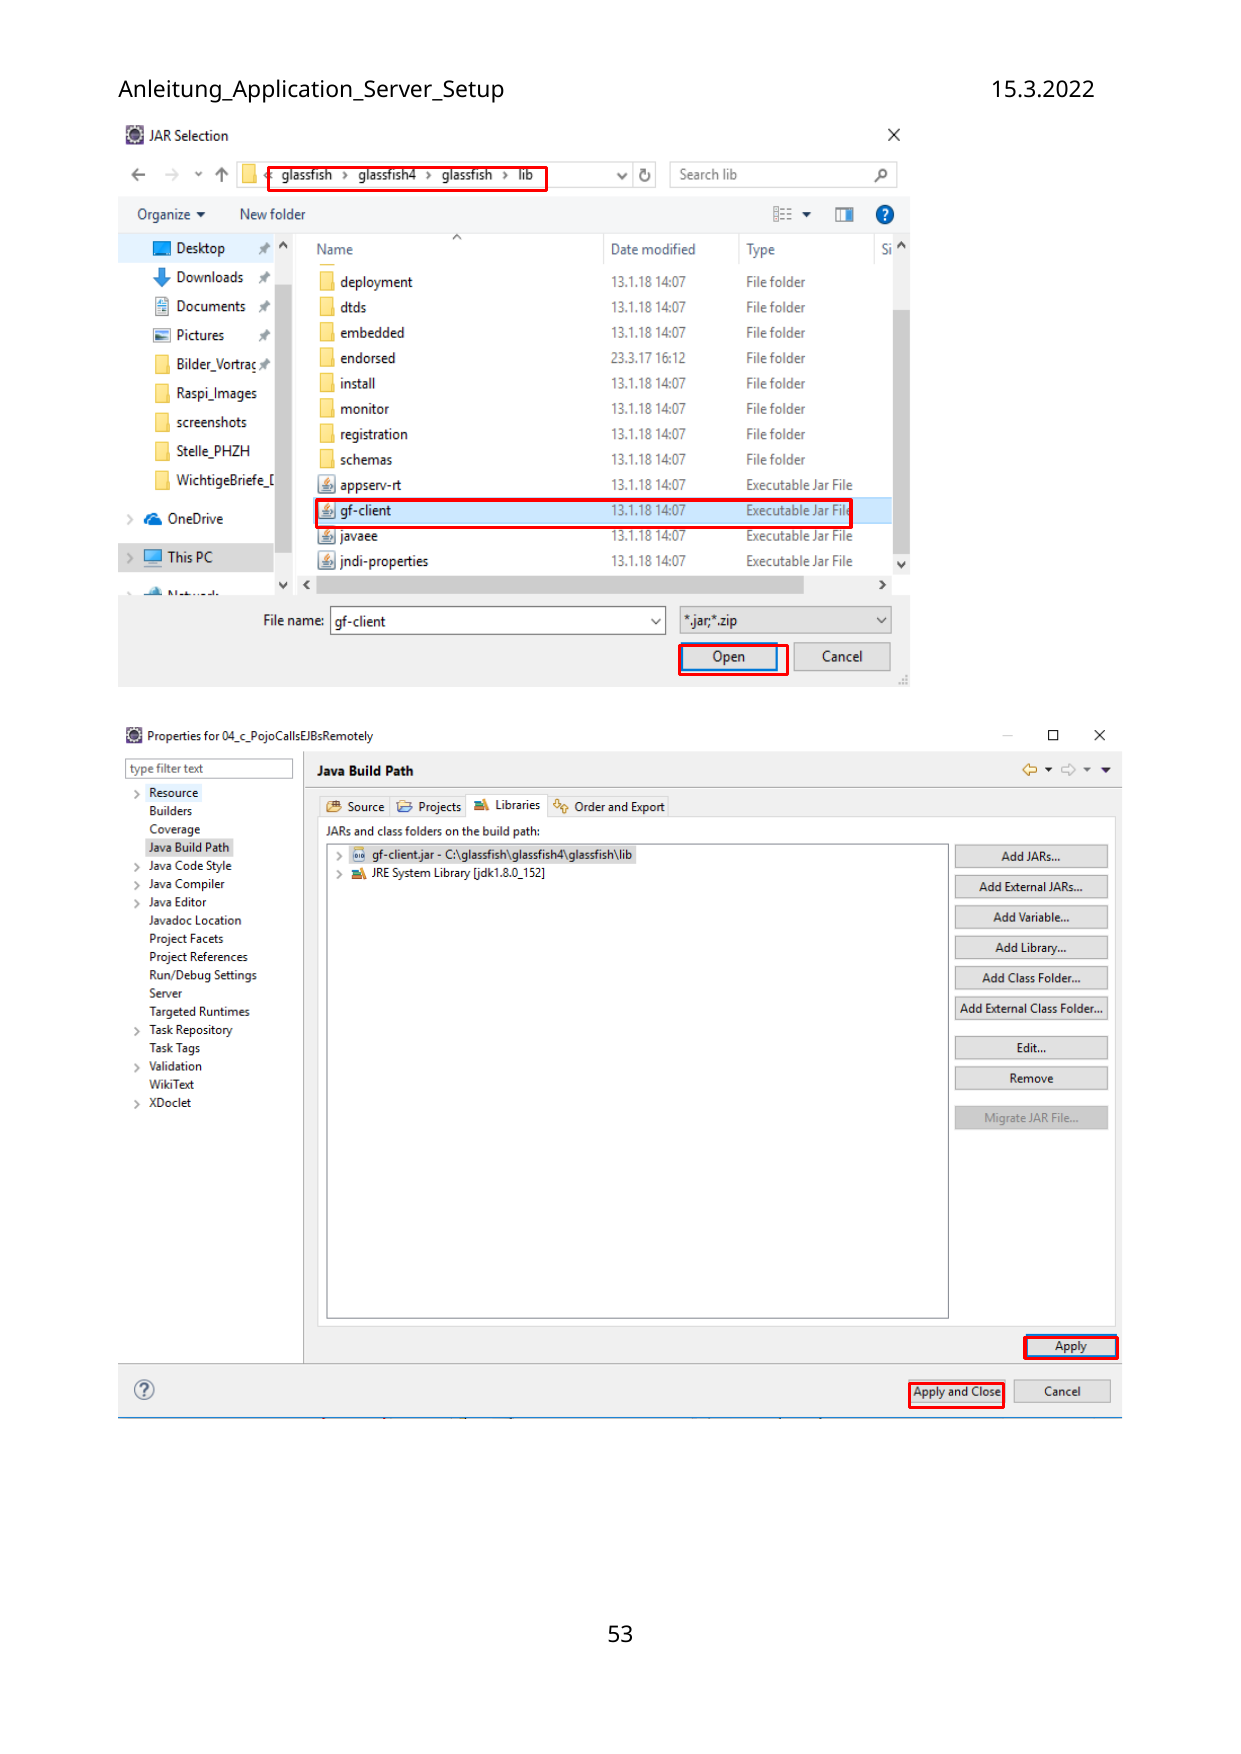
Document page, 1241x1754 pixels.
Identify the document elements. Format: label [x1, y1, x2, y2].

picture [118, 118, 911, 687]
picture [118, 722, 1123, 1419]
